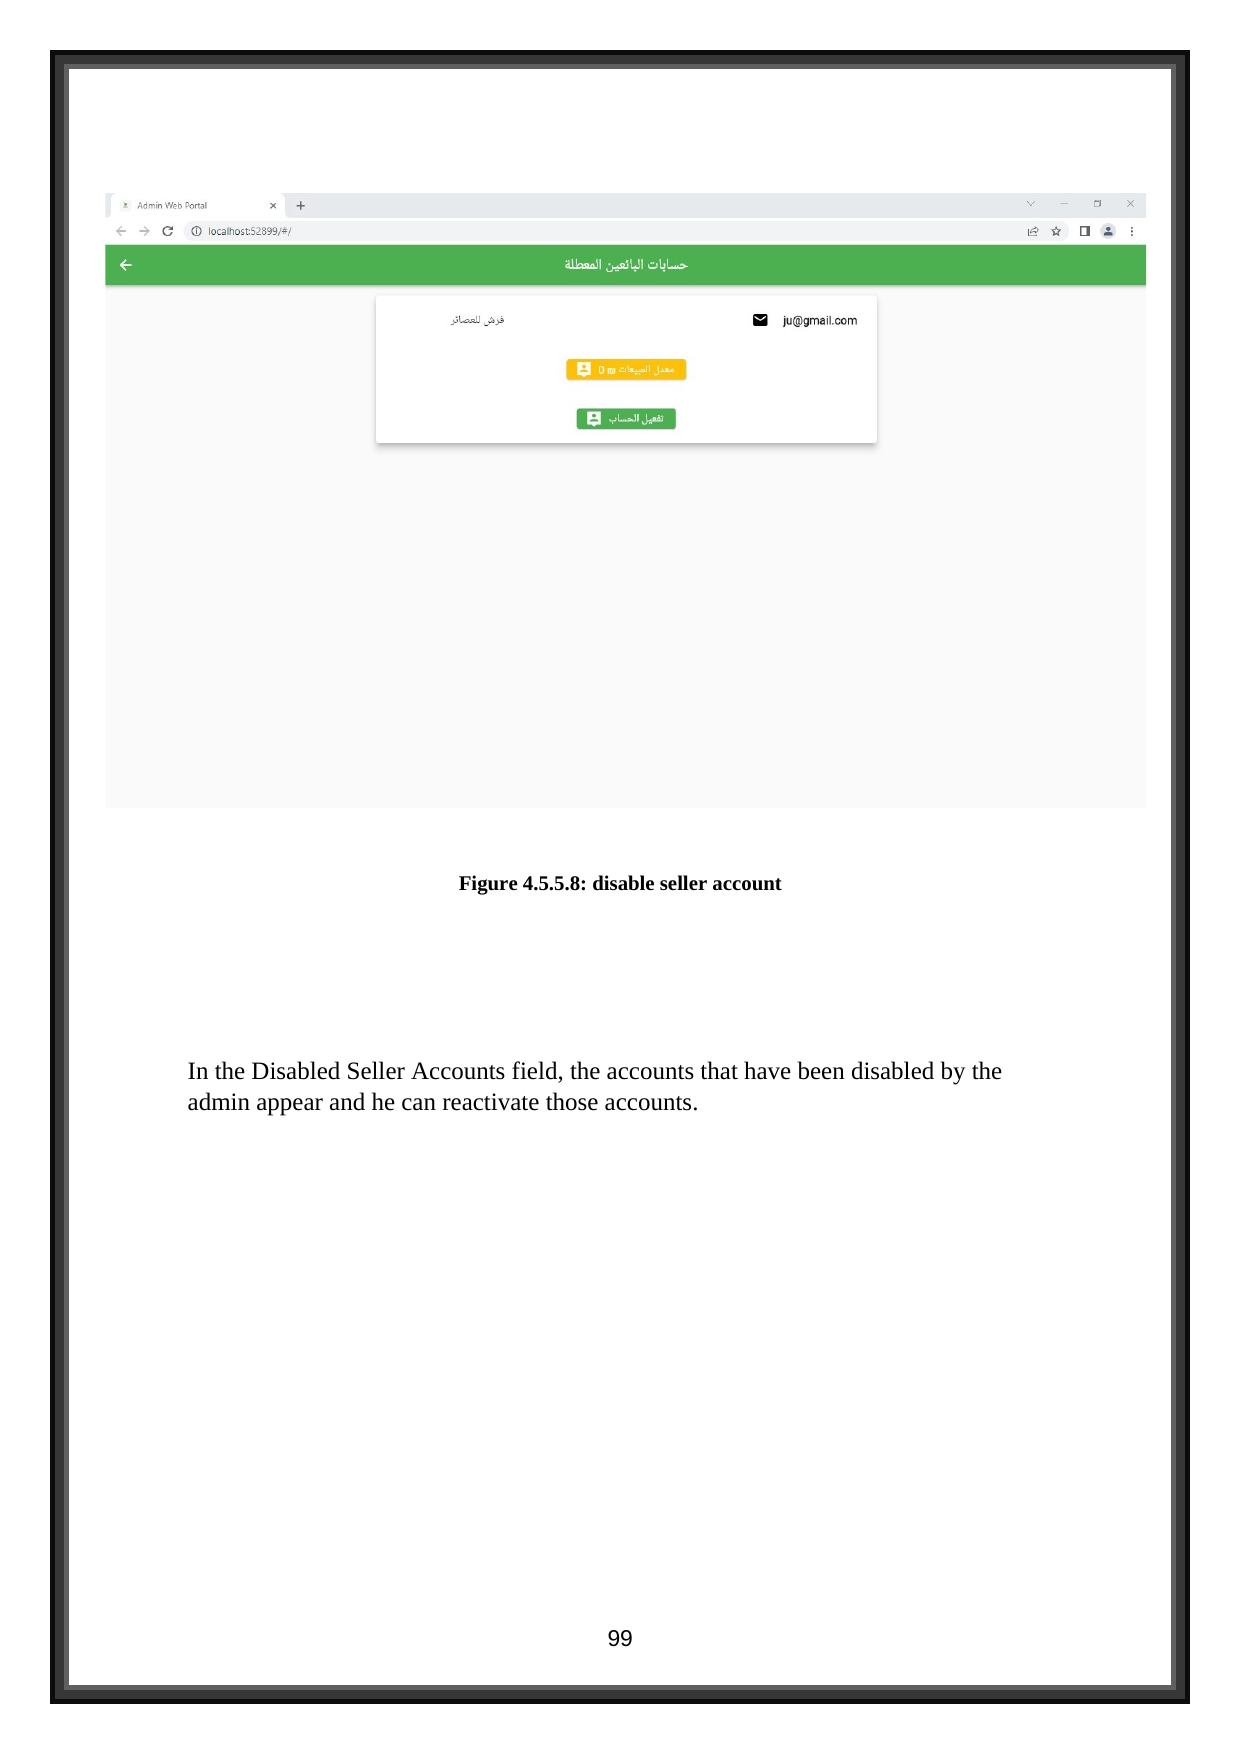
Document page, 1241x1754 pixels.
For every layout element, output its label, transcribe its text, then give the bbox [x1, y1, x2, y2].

text In the Disabled Seller Accounts field, the accounts that have been disabled by the admin appear and he can reactivate those accounts. [187, 1056, 1053, 1116]
picture [105, 193, 1147, 808]
text Figure 4.5.5.8: disable seller account [187, 871, 1053, 895]
